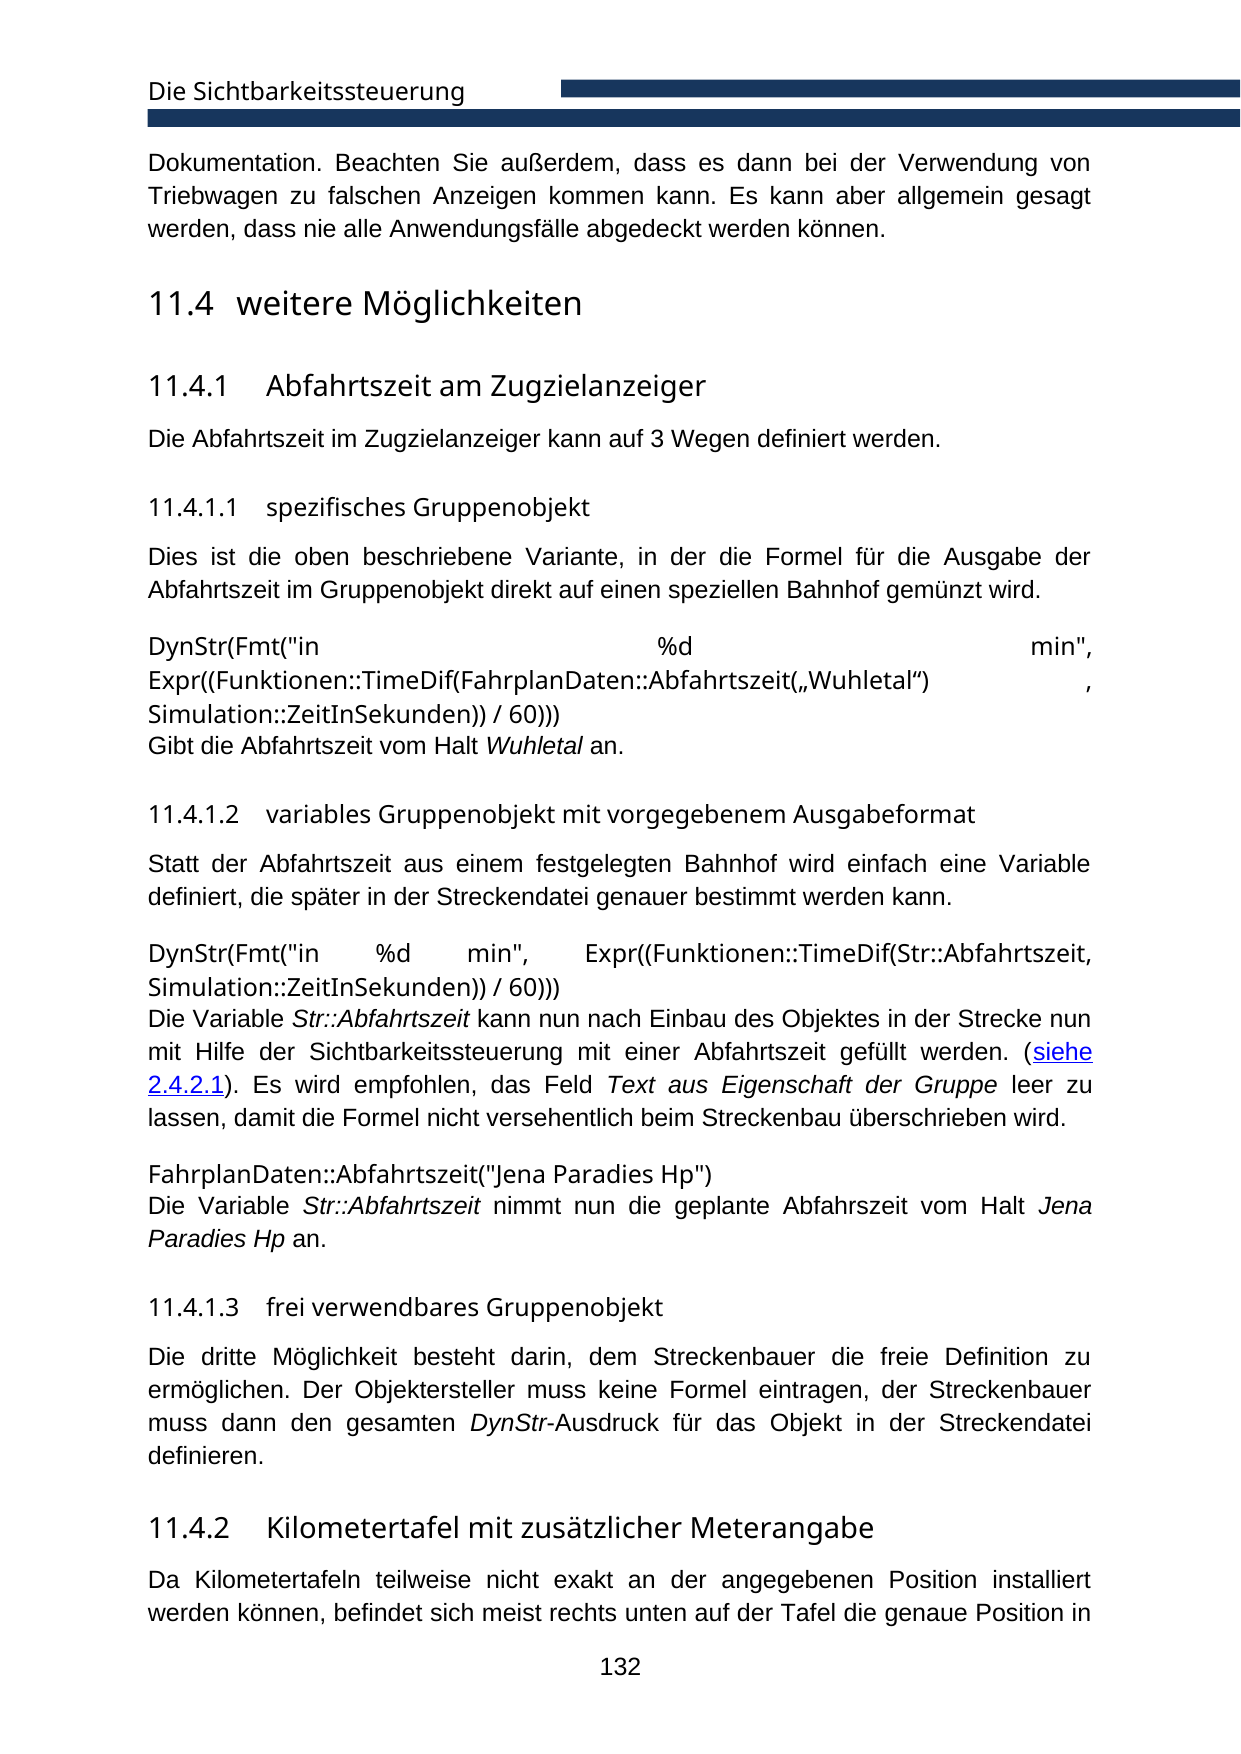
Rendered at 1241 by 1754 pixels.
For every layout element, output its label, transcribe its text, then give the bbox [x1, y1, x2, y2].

text Die Abfahrtszeit im Zugzielanzeiger kann auf 3 Wegen definiert werden. [148, 424, 1093, 452]
text Dies ist die oben beschriebene Variante, in der die Formel für die Ausgabe der Abfahrtszeit im Gruppenobjekt direkt auf einen speziellen Bahnhof gemünzt wird. [148, 542, 1093, 603]
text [148, 148, 1093, 242]
text Die Variable Str::Abfahrtszeit kann nun nach Einbau des Objektes in der Strecke nun mit Hilfe der Sichtbarkeitssteuerung mit einer Abfahrtszeit gefüllt werden. (siehe 2.4.2.1). Es wird empfohlen, das Feld Text aus Eigenschaft der Gruppe leer zu lassen, damit die Formel nicht versehentlich beim Streckenbau überschrieben wird. [148, 1004, 1093, 1132]
text Die dritte Möglichkeit besteht darin, dem Streckenbauer die freie Definition zu ermöglichen. Der Objektersteller muss keine Formel eintragen, der Streckenbauer muss dann den gesamten DynStr-Ausdruck für das Objekt in der Streckendatei definieren. [148, 1342, 1093, 1469]
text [148, 1565, 1093, 1627]
subtitle spezifisches Gruppenobjekt [148, 490, 1093, 524]
text Gibt die Abfahrtszeit vom Halt Wuhletal an. [148, 731, 1093, 759]
text FahrplanDaten::Abfahrtszeit("Jena Paradies Hp") [148, 1157, 1093, 1191]
subtitle variables Gruppenobjekt mit vorgegebenem Ausgabeformat [148, 797, 1093, 831]
subtitle Abfahrtszeit am Zugzielanzeiger [148, 366, 1093, 405]
text DynStr(Fmt("in %d min", Expr((Funktionen::TimeDif(Str::Abfahrtszeit, Simulation::ZeitInSekunden)) / 60))) [148, 936, 1093, 1004]
subtitle Kilometertafel mit zusätzlicher Meterangabe [148, 1507, 1093, 1547]
text Statt der Abfahrtszeit aus einem festgelegten Bahnhof wird einfach eine Variable definiert, die später in der Streckendatei genauer bestimmt werden kann. [148, 849, 1093, 911]
subtitle weitere Möglichkeiten [148, 280, 1093, 325]
text Die Variable Str::Abfahrtszeit nimmt nun die geplante Abfahrszeit vom Halt Jena Paradies Hp an. [148, 1191, 1093, 1252]
text DynStr(Fmt("in %d min", Expr((Funktionen::TimeDif(FahrplanDaten::Abfahrtszeit(„Wuhletal“) , Simulation::ZeitInSekunden)) / 60))) [148, 628, 1093, 731]
subtitle frei verwendbares Gruppenobjekt [148, 1290, 1093, 1324]
